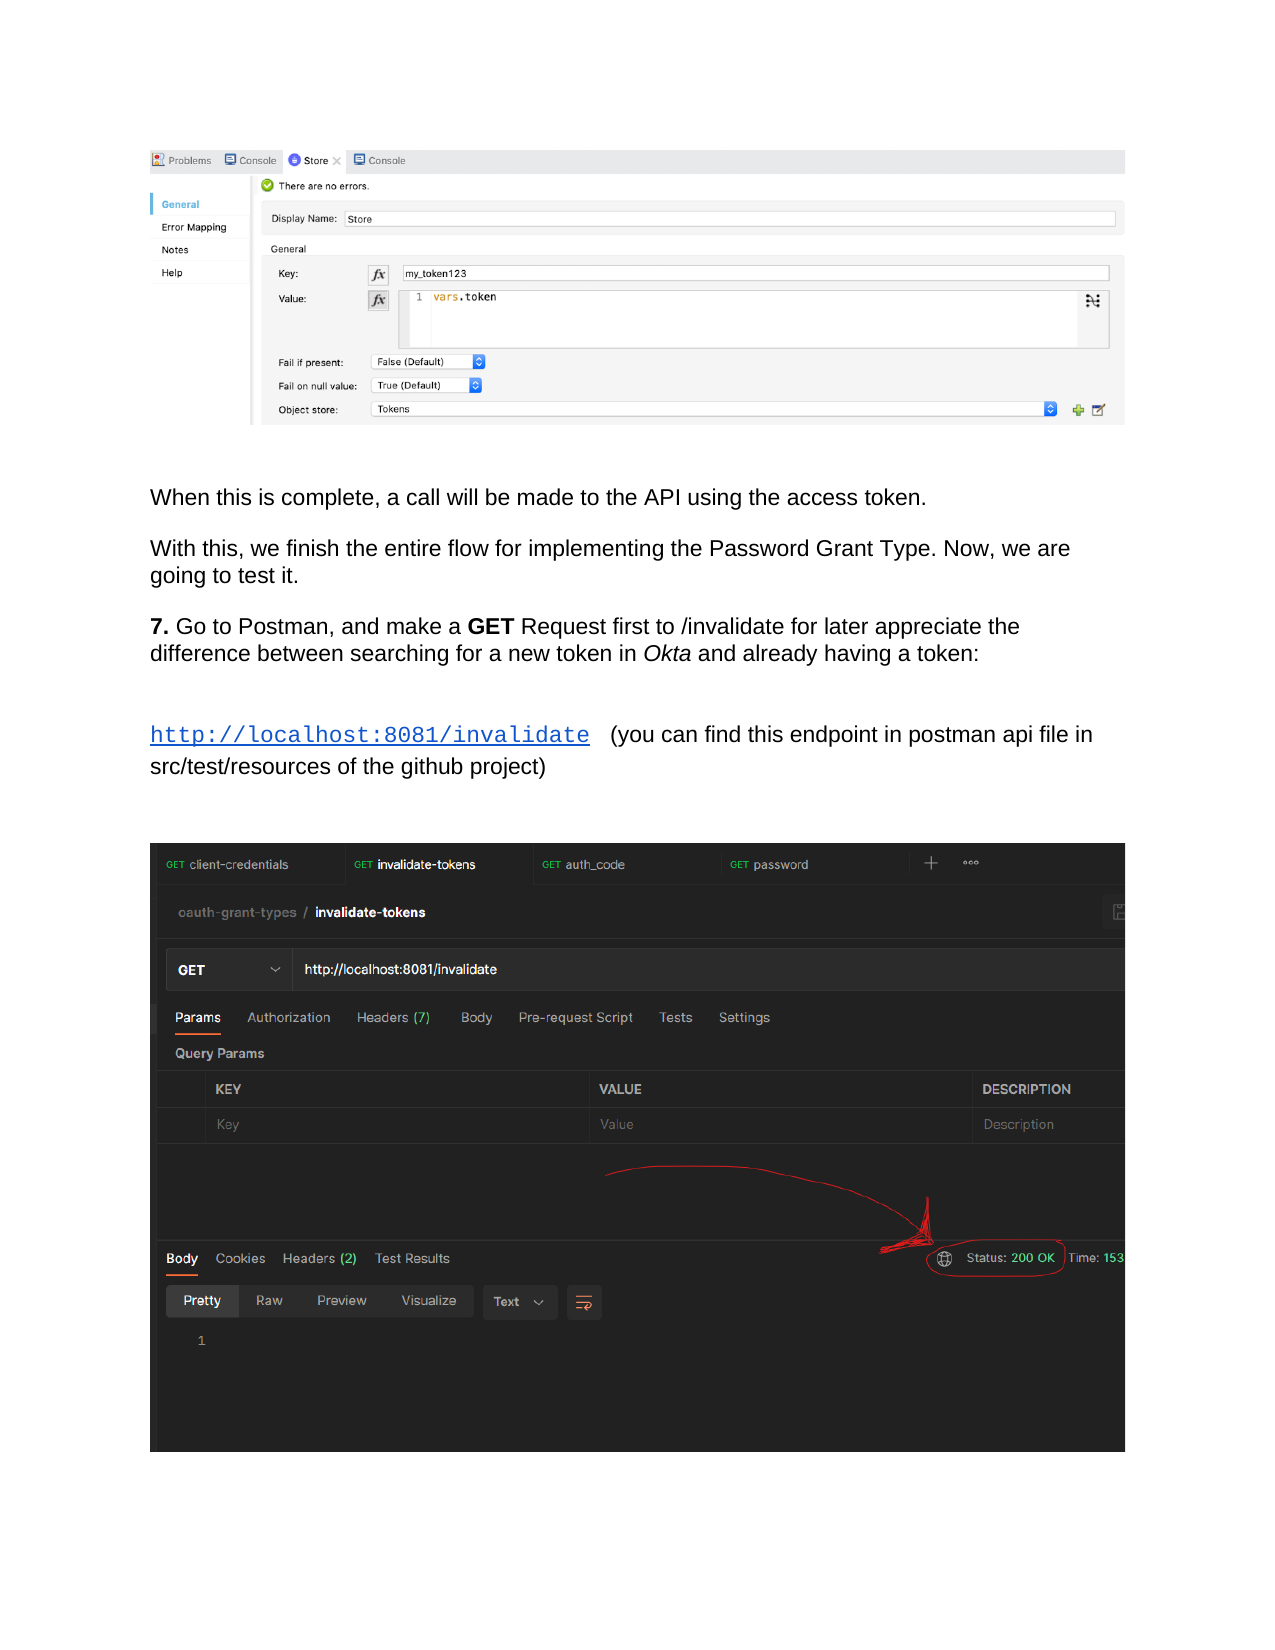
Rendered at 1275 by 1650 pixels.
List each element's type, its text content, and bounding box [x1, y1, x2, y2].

text With this, we finish the entire flow for implementing the Password Grant Type. Now, we are going to test it. [150, 535, 1125, 588]
picture [150, 843, 1125, 1452]
text When this is complete, a call will be made to the API using the access token. [150, 484, 1125, 510]
text 7. Go to Postman, and make a GET Request first to /invalidate for later appreciate the difference between searching for a new token in Okta and already having a token: [150, 613, 1125, 666]
text http://localhost:8081/invalidate (you can find this endpoint in postman api file in src/test/resources of the github project) [150, 721, 1125, 779]
picture [150, 150, 1125, 425]
